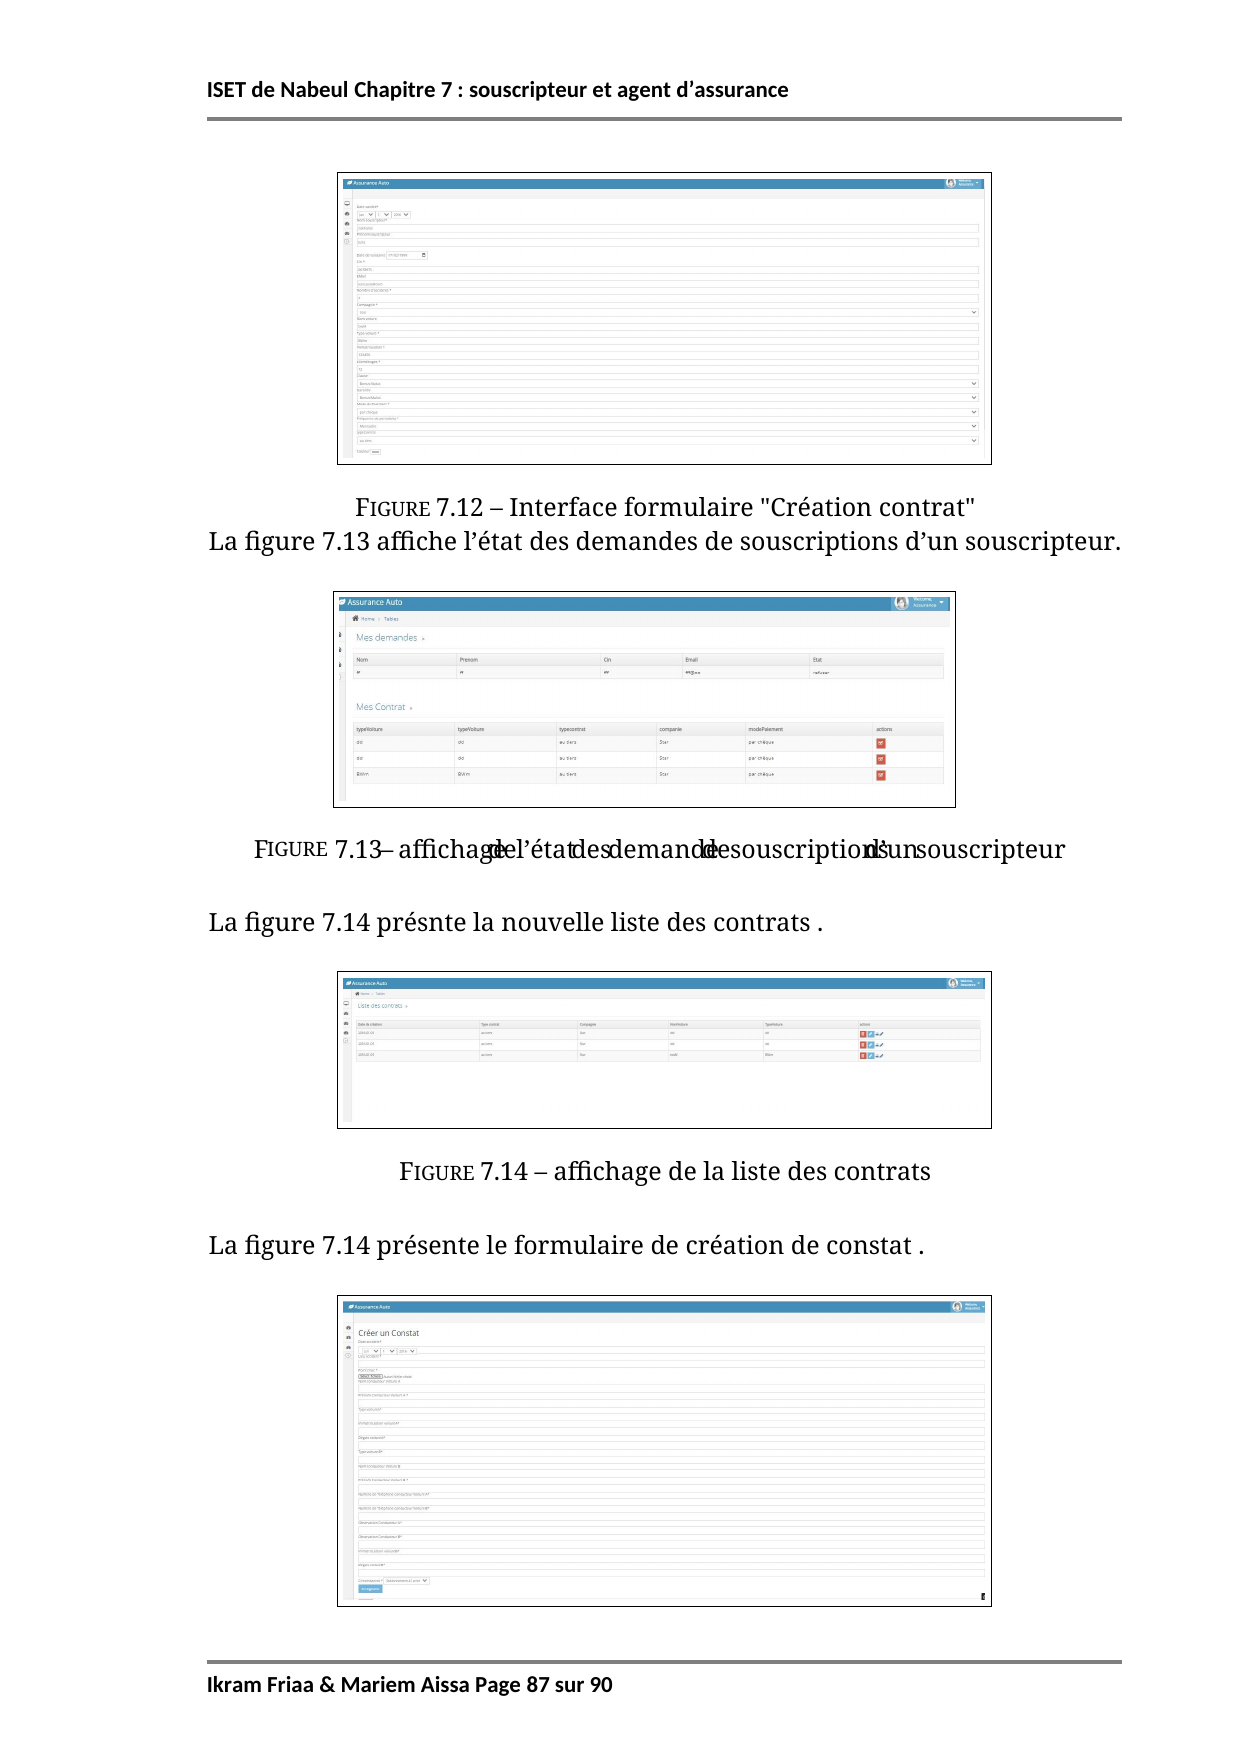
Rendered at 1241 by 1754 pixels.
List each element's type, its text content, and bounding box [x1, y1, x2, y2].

text La figure 7.14 présente le formulaire de création de constat . [208, 1228, 1124, 1262]
text La figure 7.14 présnte la nouvelle liste des contrats . [208, 904, 1124, 938]
picture [343, 179, 985, 458]
text La figure 7.13 affiche l’état des demandes de souscriptions d’un souscripteur. [208, 524, 1124, 558]
picture [339, 597, 950, 801]
picture [343, 978, 985, 1122]
text FIGURE 7.14 – affichage de la liste des contrats [207, 1153, 1124, 1187]
text FIGURE 7.12 – Interface formulaire "Création contrat" [207, 489, 1124, 523]
picture [343, 1301, 985, 1600]
